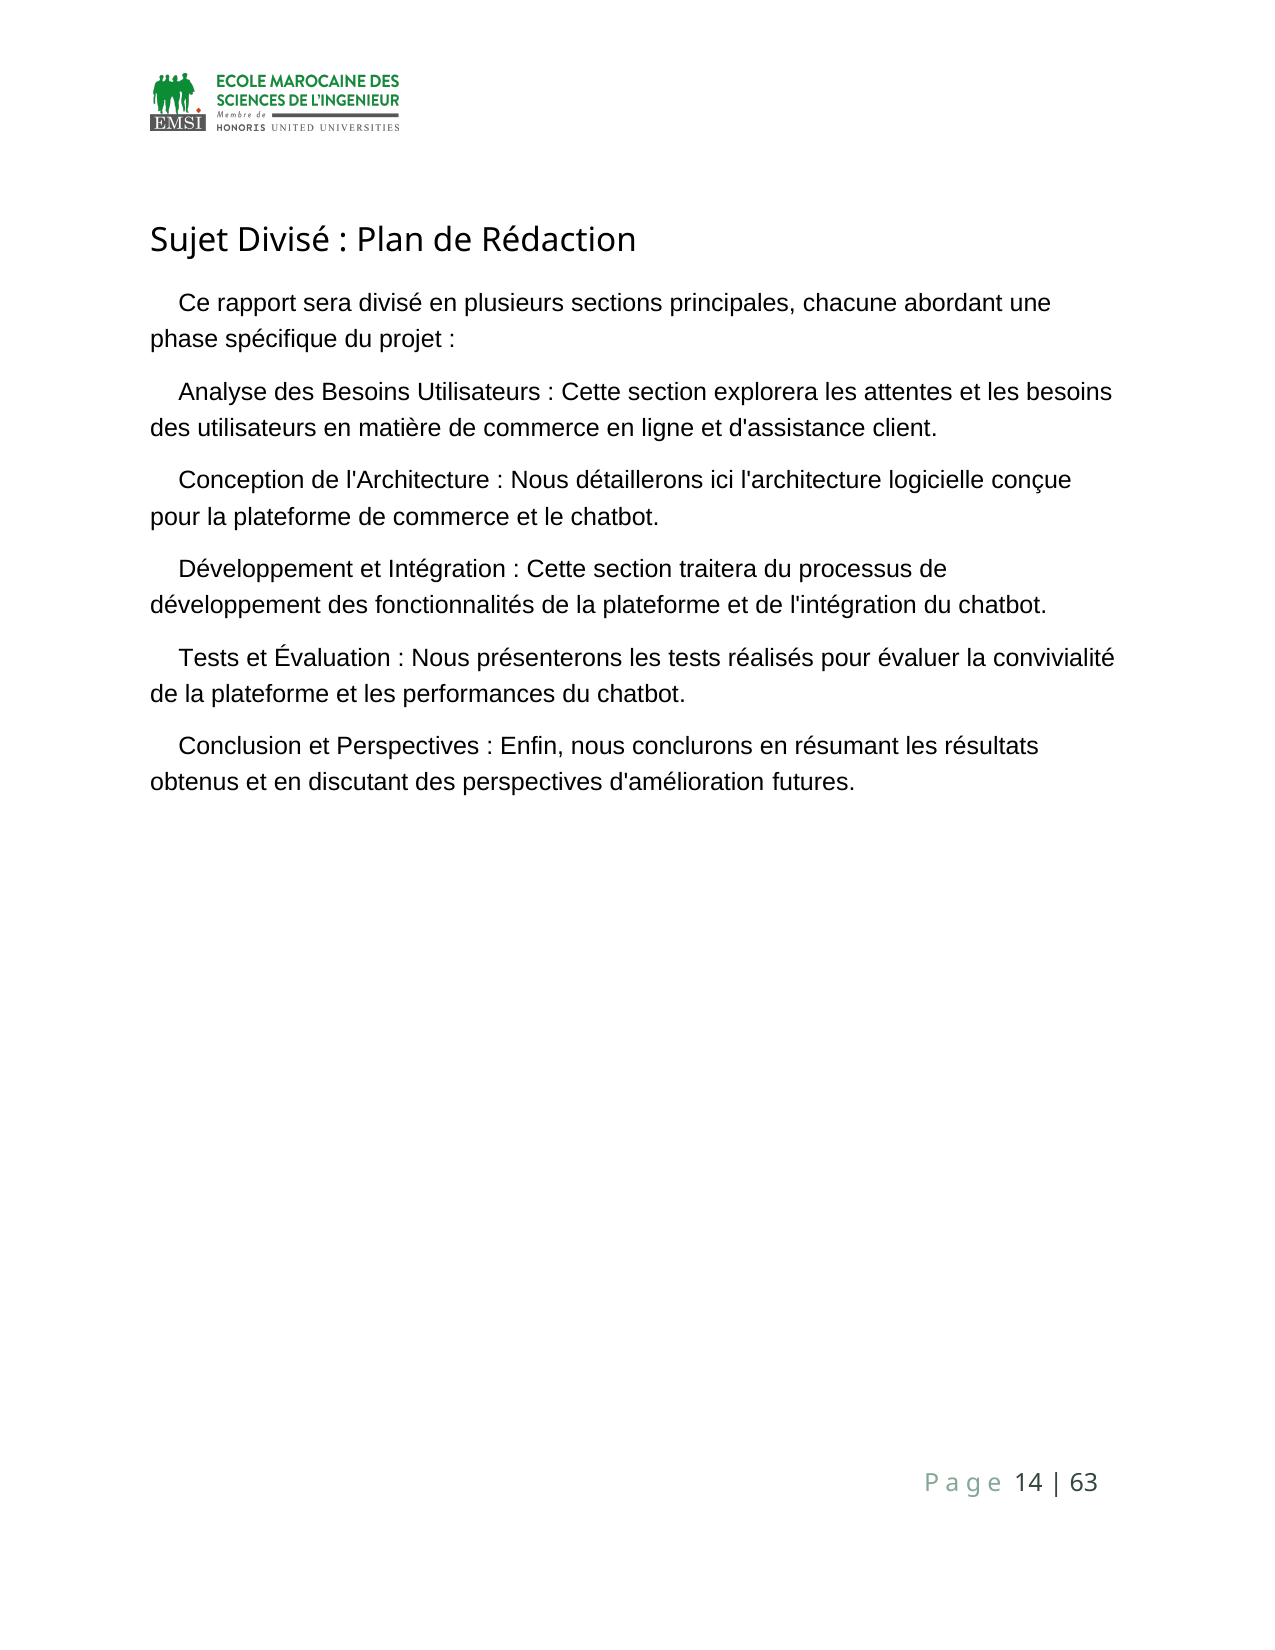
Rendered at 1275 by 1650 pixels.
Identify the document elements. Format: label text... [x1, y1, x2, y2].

text Développement et Intégration : Cette section traitera du processus de développement des fonctionnalités de la plateforme et de l'intégration du chatbot. [150, 554, 1125, 619]
text Conception de l'Architecture : Nous détaillerons ici l'architecture logicielle conçue pour la plateforme de commerce et le chatbot. [150, 466, 1125, 530]
text Conclusion et Perspectives : Enfin, nous conclurons en résumant les résultats obtenus et en discutant des perspectives d'amélioration futures. [150, 731, 1125, 796]
text Ce rapport sera divisé en plusieurs sections principales, chacune abordant une phase spécifique du projet : [150, 288, 1125, 353]
picture [150, 73, 399, 131]
text Tests et Évaluation : Nous présenterons les tests réalisés pour évaluer la convivialité de la plateforme et les performances du chatbot. [150, 643, 1125, 707]
text Analyse des Besoins Utilisateurs : Cette section explorera les attentes et les besoins des utilisateurs en matière de commerce en ligne et d'assistance client. [150, 377, 1125, 442]
subtitle Sujet Divisé : Plan de Rédaction [150, 216, 1125, 262]
